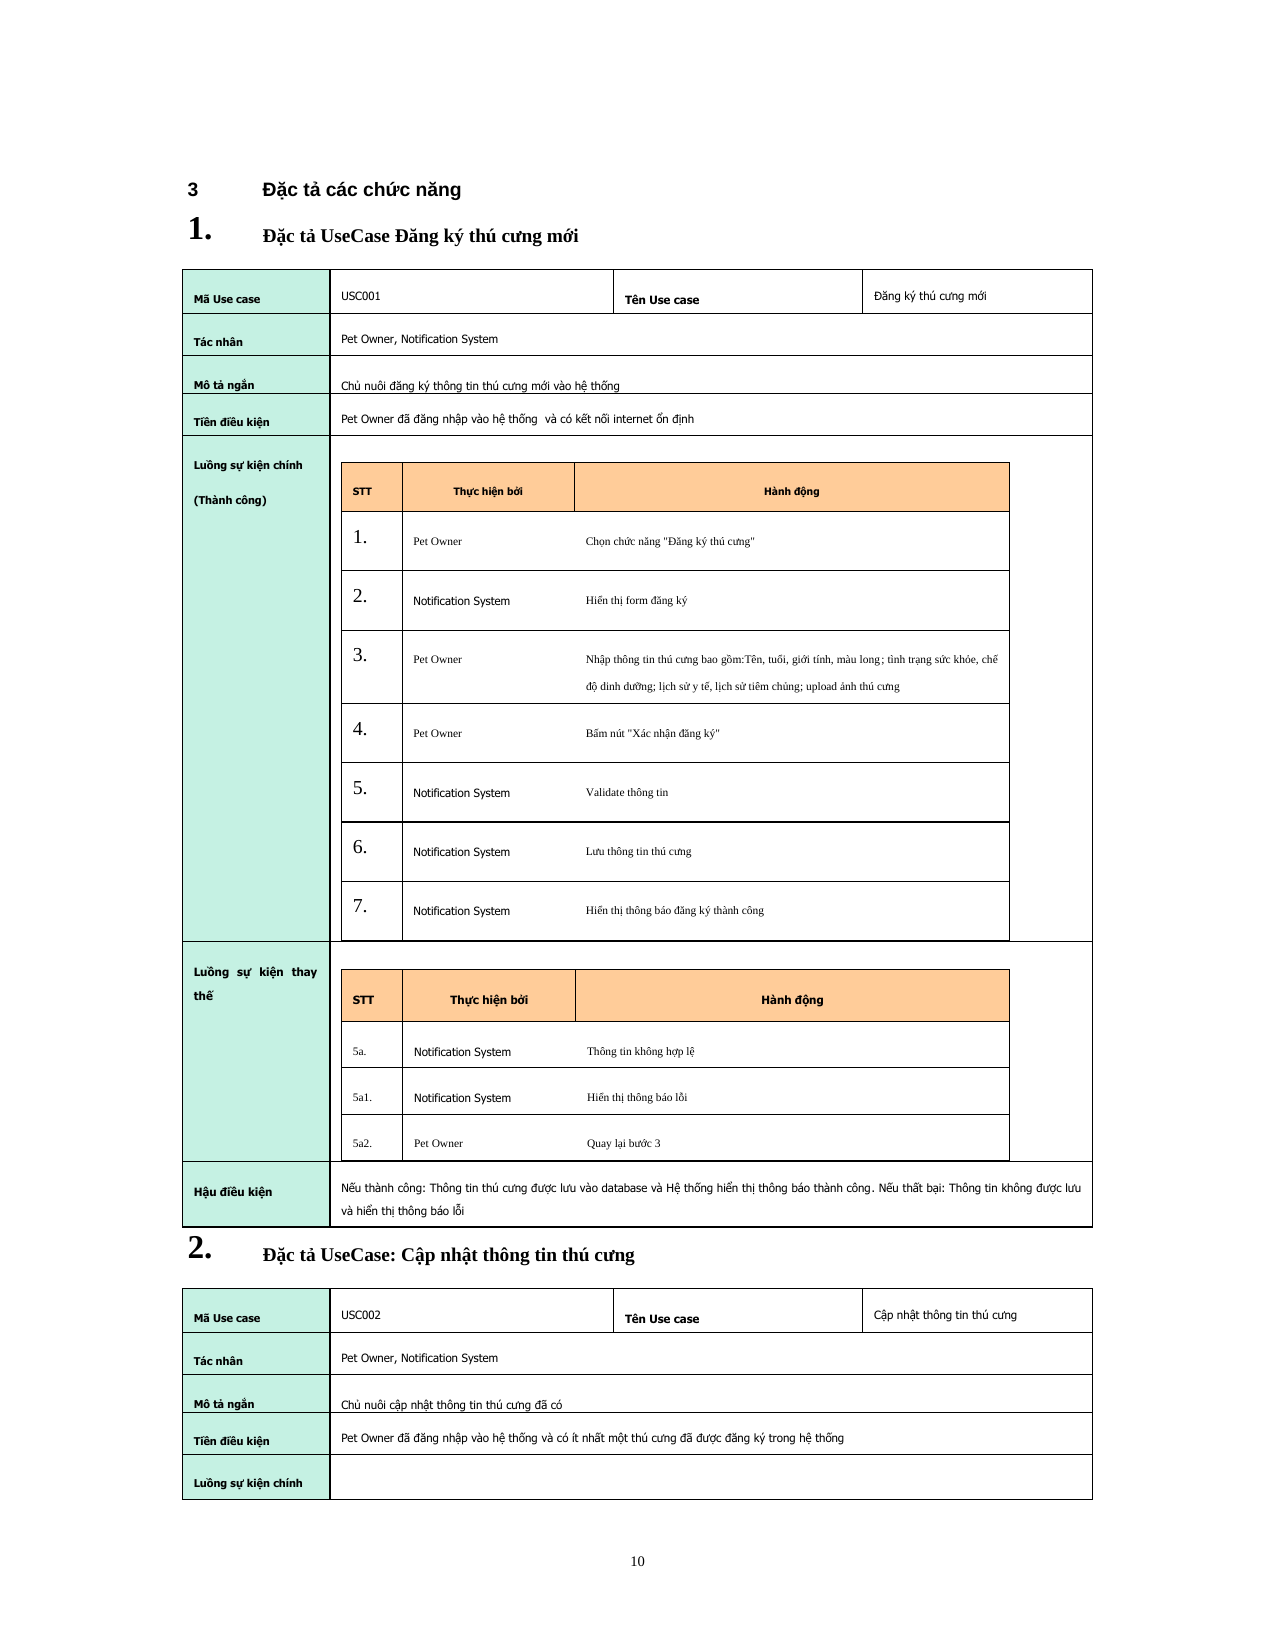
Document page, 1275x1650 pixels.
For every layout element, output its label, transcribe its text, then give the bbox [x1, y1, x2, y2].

table_cell Pet Owner đã đăng nhập vào hệ thống và có kết nối internet ổn định [331, 394, 1092, 435]
table_cell [331, 942, 1092, 1161]
table_cell Tác nhân [183, 314, 329, 355]
table_cell Luồng sự kiện chính (Thành công) [183, 436, 329, 941]
table_header Cập nhật thông tin thú cưng [863, 1289, 1092, 1332]
table_header Tên Use case [614, 270, 862, 313]
list Đặc tả UseCase Đăng ký thú cưng mới [187, 208, 1087, 247]
table_header Tên Use case [614, 1289, 862, 1332]
table_cell Tiền điều kiện [183, 394, 329, 435]
table_cell Pet Owner, Notification System [331, 314, 1092, 355]
table_header Đăng ký thú cưng mới [863, 270, 1092, 313]
table_cell Chủ nuôi đăng ký thông tin thú cưng mới vào hệ thống [331, 356, 1092, 393]
table_cell Mô tả ngắn [183, 1375, 329, 1412]
table_cell [331, 1455, 1092, 1499]
table_cell Pet Owner, Notification System [331, 1333, 1092, 1374]
list Đặc tả UseCase: Cập nhật thông tin thú cưng [187, 1228, 1087, 1266]
table_cell Luồng sự kiện thay thế [183, 942, 329, 1161]
table_header USC002 [331, 1289, 613, 1332]
table_cell Hậu điều kiện [183, 1162, 329, 1226]
table_header Mã Use case [183, 1289, 329, 1332]
table_cell Chủ nuôi cập nhật thông tin thú cưng đã có [331, 1375, 1092, 1412]
table_header USC001 [331, 270, 613, 313]
table_cell Nếu thành công: Thông tin thú cưng được lưu vào database và Hệ thống hiển thị thông báo thành công. Nếu thất bại: Thông tin không được lưu và hiển thị thông báo lỗi [331, 1162, 1092, 1226]
subtitle Đặc tả các chức năng [187, 162, 1087, 201]
table_cell [331, 436, 1092, 941]
table_cell Tiền điều kiện [183, 1413, 329, 1454]
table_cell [183, 1455, 329, 1499]
table_cell Tác nhân [183, 1333, 329, 1374]
table_cell Pet Owner đã đăng nhập vào hệ thống và có ít nhất một thú cưng đã được đăng ký trong hệ thống [331, 1413, 1092, 1454]
table_cell Mô tả ngắn [183, 356, 329, 393]
table_header Mã Use case [183, 270, 329, 313]
